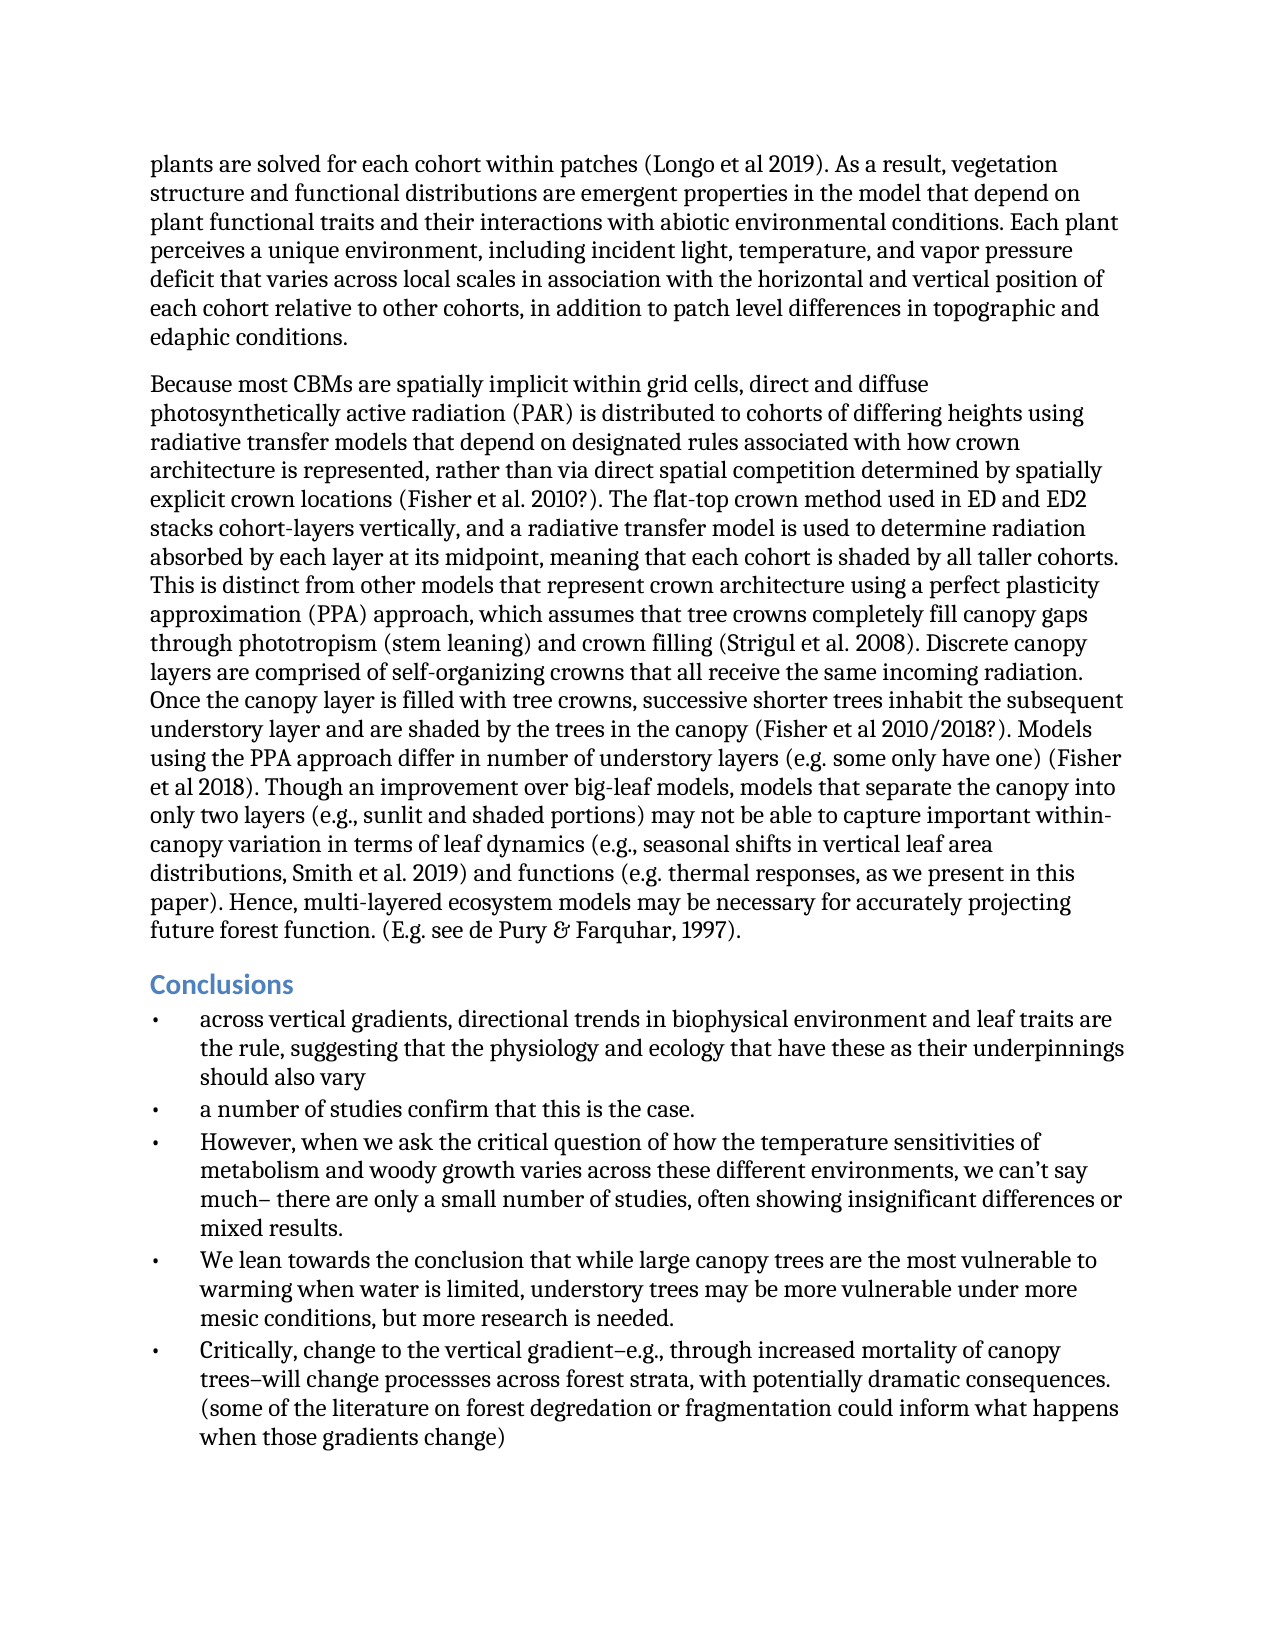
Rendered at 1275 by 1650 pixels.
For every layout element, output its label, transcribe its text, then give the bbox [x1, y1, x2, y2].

list We lean towards the conclusion that while large canopy trees are the most vulnerable to warming when water is limited, understory trees may be more vulnerable under more mesic conditions, but more research is needed. [150, 1246, 1125, 1333]
subtitle Conclusions [150, 966, 1125, 1001]
list Critically, change to the vertical gradient–e.g., through increased mortality of canopy trees–will change processses across forest strata, with potentially dramatic consequences. (some of the literature on forest degredation or fragmentation could inform what happens when those gradients change) [150, 1336, 1125, 1451]
list a number of studies confirm that this is the case. [150, 1095, 1125, 1124]
list However, when we ask the critical question of how the temperature sensitivities of metabolism and woody growth varies across these different environments, we can’t say much– there are only a small number of studies, often showing insignificant differences or mixed results. [150, 1128, 1125, 1243]
text Because most CBMs are spatially implicit within grid cells, direct and diffuse photosynthetically active radiation (PAR) is distributed to cohorts of differing heights using radiative transfer models that depend on designated rules associated with how crown architecture is represented, rather than via direct spatial competition determined by spatially explicit crown locations (Fisher et al. 2010?). The flat-top crown method used in ED and ED2 stacks cohort-layers vertically, and a radiative transfer model is used to determine radiation absorbed by each layer at its midpoint, meaning that each cohort is shaded by all taller cohorts. This is distinct from other models that represent crown architecture using a perfect plasticity approximation (PPA) approach, which assumes that tree crowns completely fill canopy gaps through phototropism (stem leaning) and crown filling (Strigul et al. 2008). Discrete canopy layers are comprised of self-organizing crowns that all receive the same incoming radiation. Once the canopy layer is filled with tree crowns, successive shorter trees inhabit the subsequent understory layer and are shaded by the trees in the canopy (Fisher et al 2010/2018?). Models using the PPA approach differ in number of understory layers (e.g. some only have one) (Fisher et al 2018). Though an improvement over big-leaf models, models that separate the canopy into only two layers (e.g., sunlit and shaded portions) may not be able to capture important within-canopy variation in terms of leaf dynamics (e.g., seasonal shifts in vertical leaf area distributions, Smith et al. 2019) and functions (e.g. thermal responses, as we present in this paper). Hence, multi-layered ecosystem models may be necessary for accurately projecting future forest function. (E.g. see de Pury & Farquhar, 1997). [150, 370, 1125, 945]
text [150, 150, 1125, 351]
list across vertical gradients, directional trends in biophysical environment and leaf traits are the rule, suggesting that the physiology and ecology that have these as their underpinnings should also vary [150, 1005, 1125, 1091]
